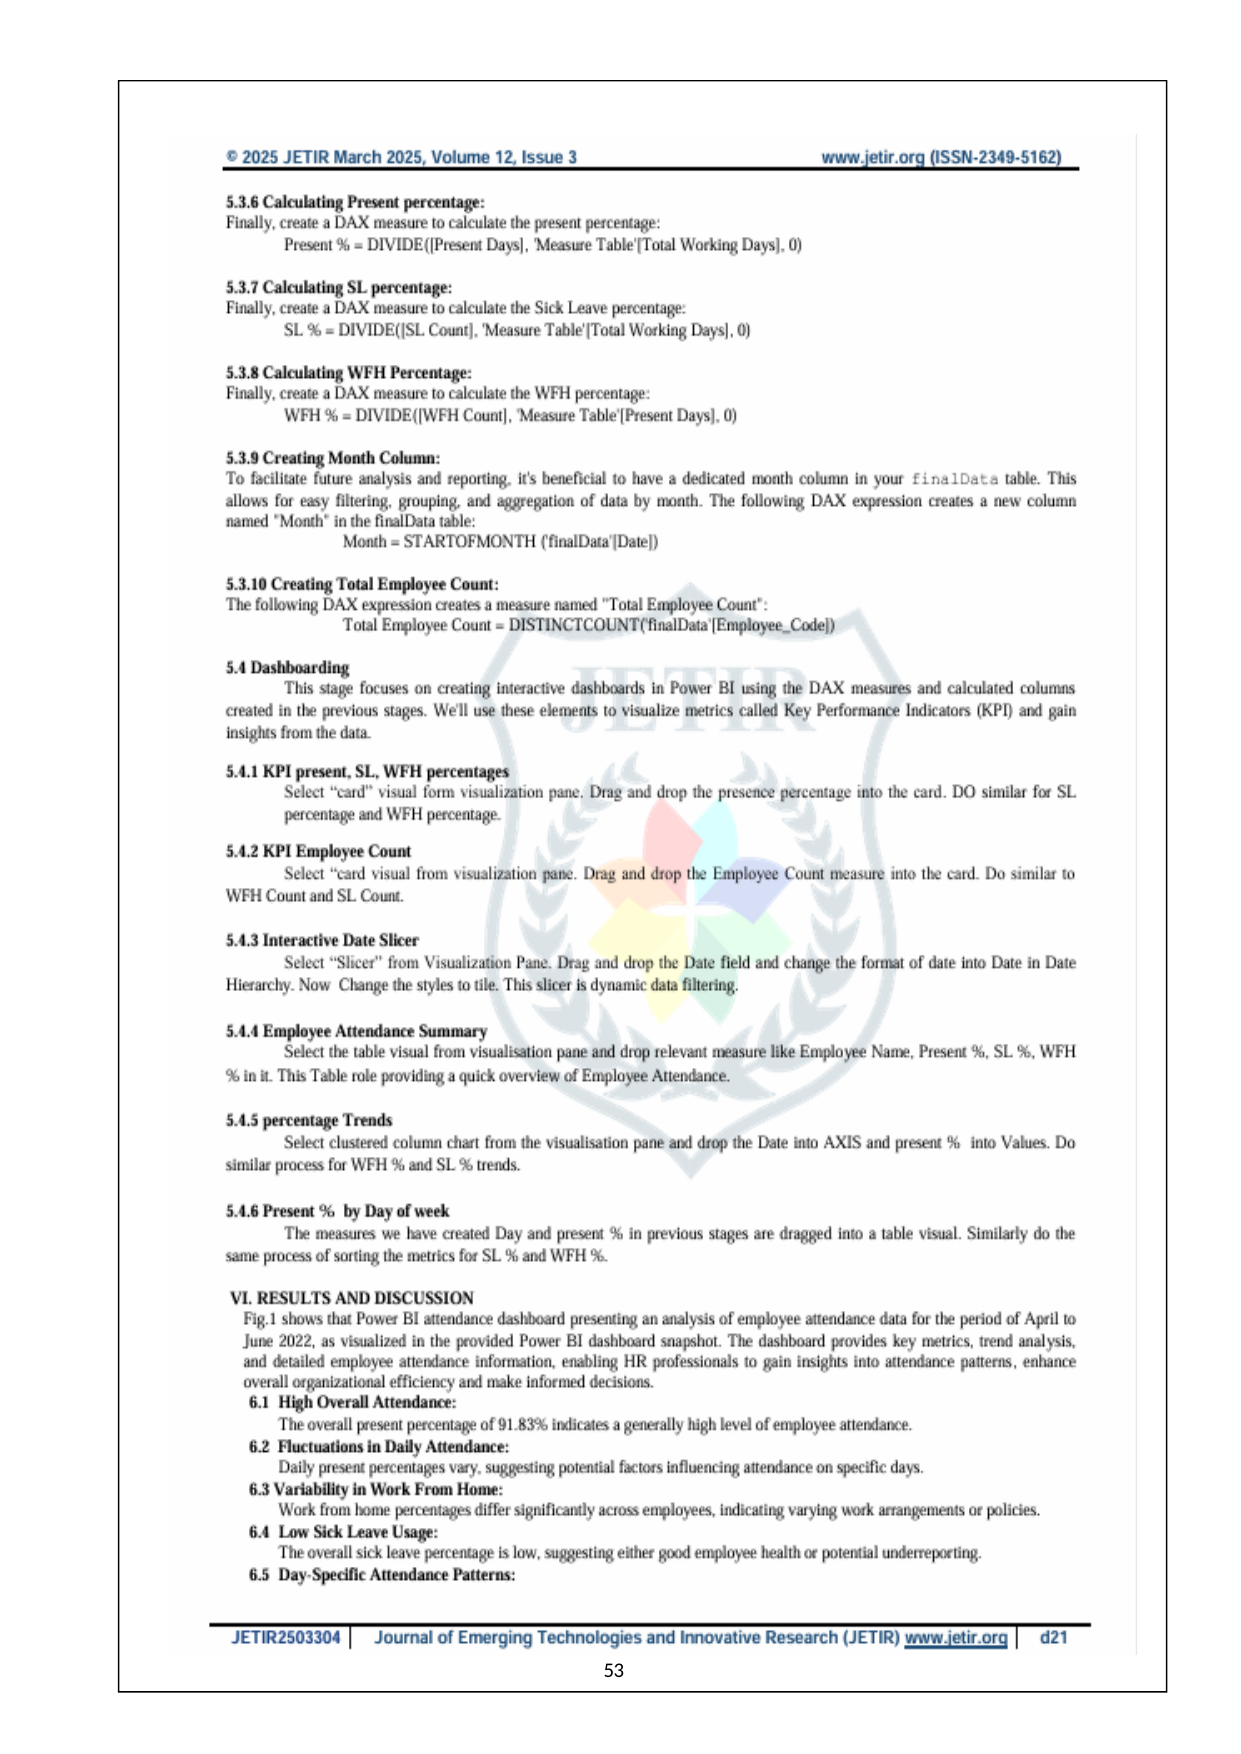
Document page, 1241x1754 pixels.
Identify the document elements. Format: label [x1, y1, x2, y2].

picture [168, 134, 1138, 1655]
